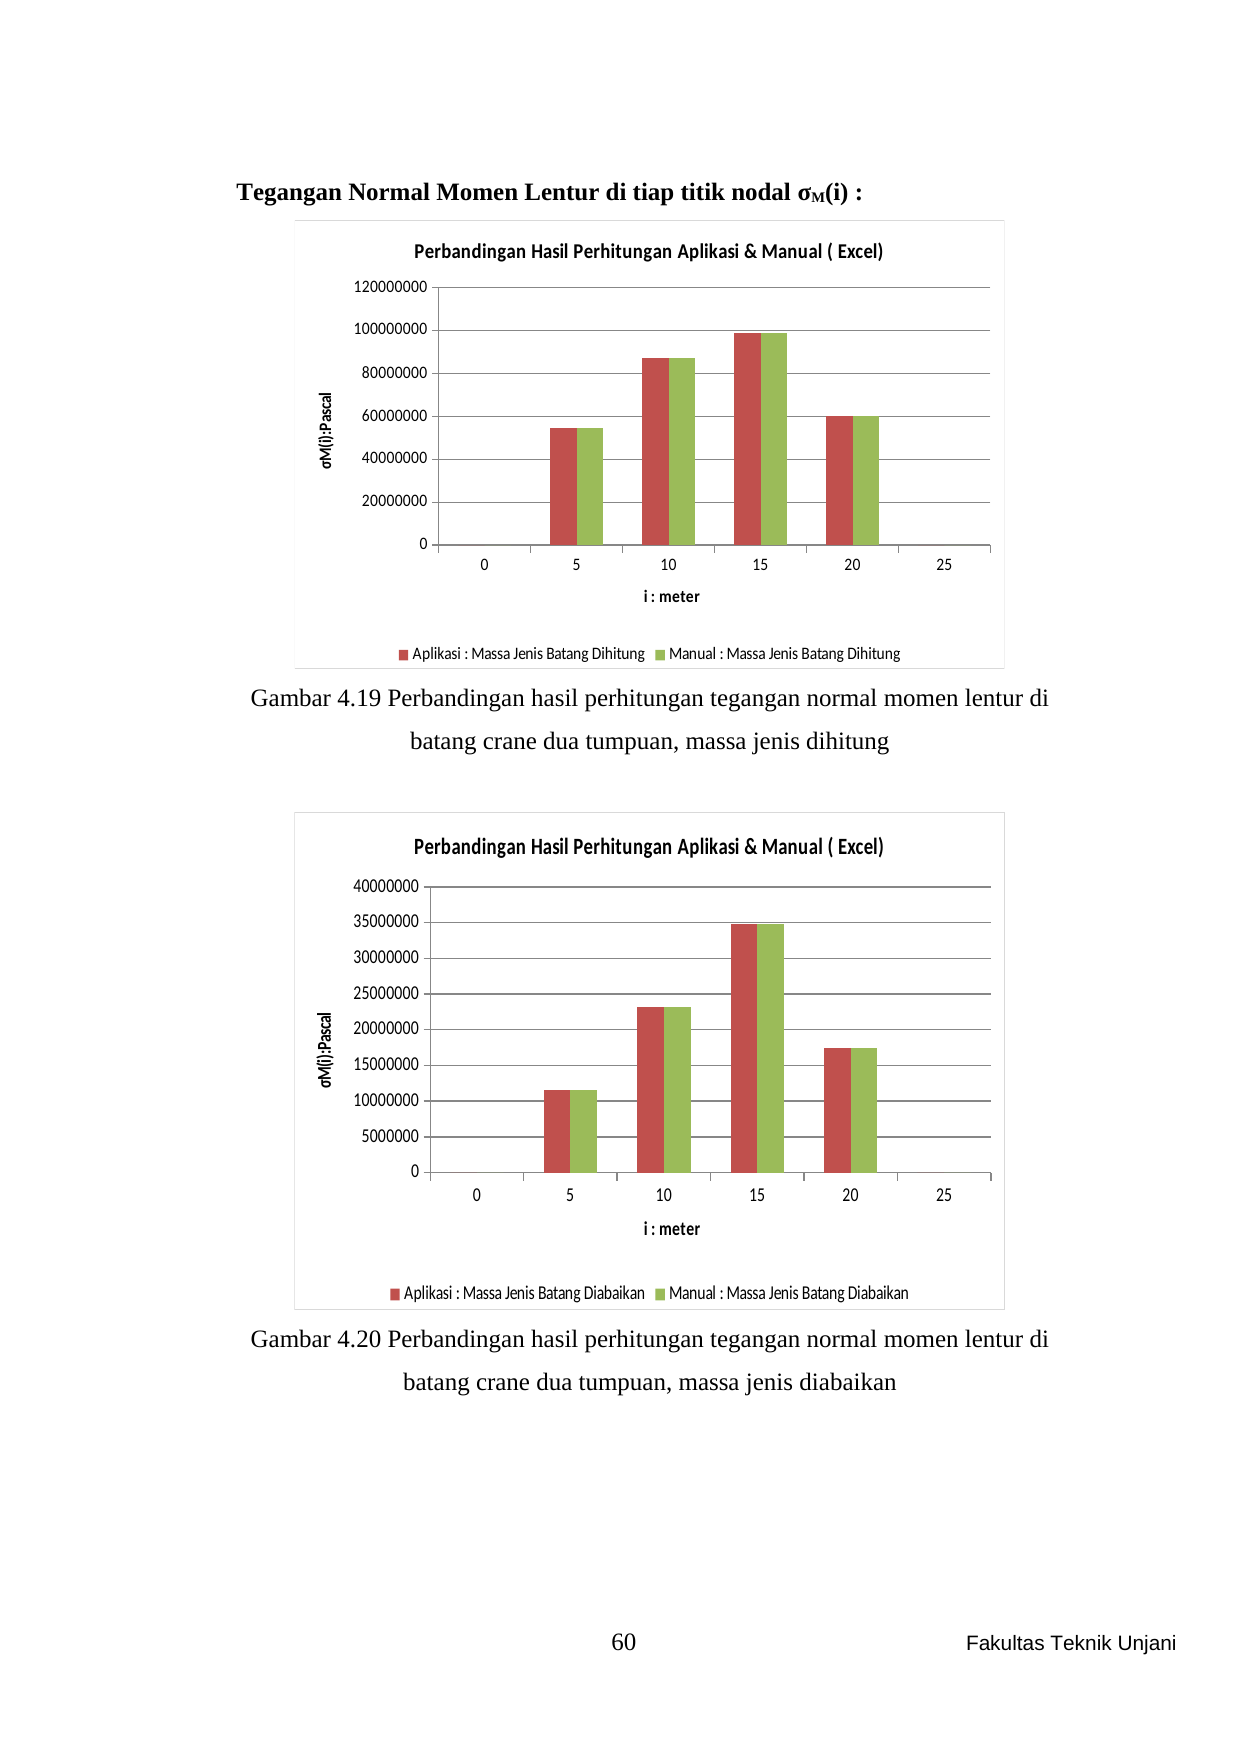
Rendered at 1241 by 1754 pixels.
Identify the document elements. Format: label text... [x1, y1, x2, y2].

text Gambar 4.19 Perbandingan hasil perhitungan tegangan normal momen lentur di batang crane dua tumpuan, massa jenis dihitung [236, 683, 1063, 755]
text Gambar 4.20 Perbandingan hasil perhitungan tegangan normal momen lentur di batang crane dua tumpuan, massa jenis diabaikan [236, 1324, 1063, 1396]
text Tegangan Normal Momen Lentur di tiap titik nodal σM(i) : [236, 177, 1063, 206]
